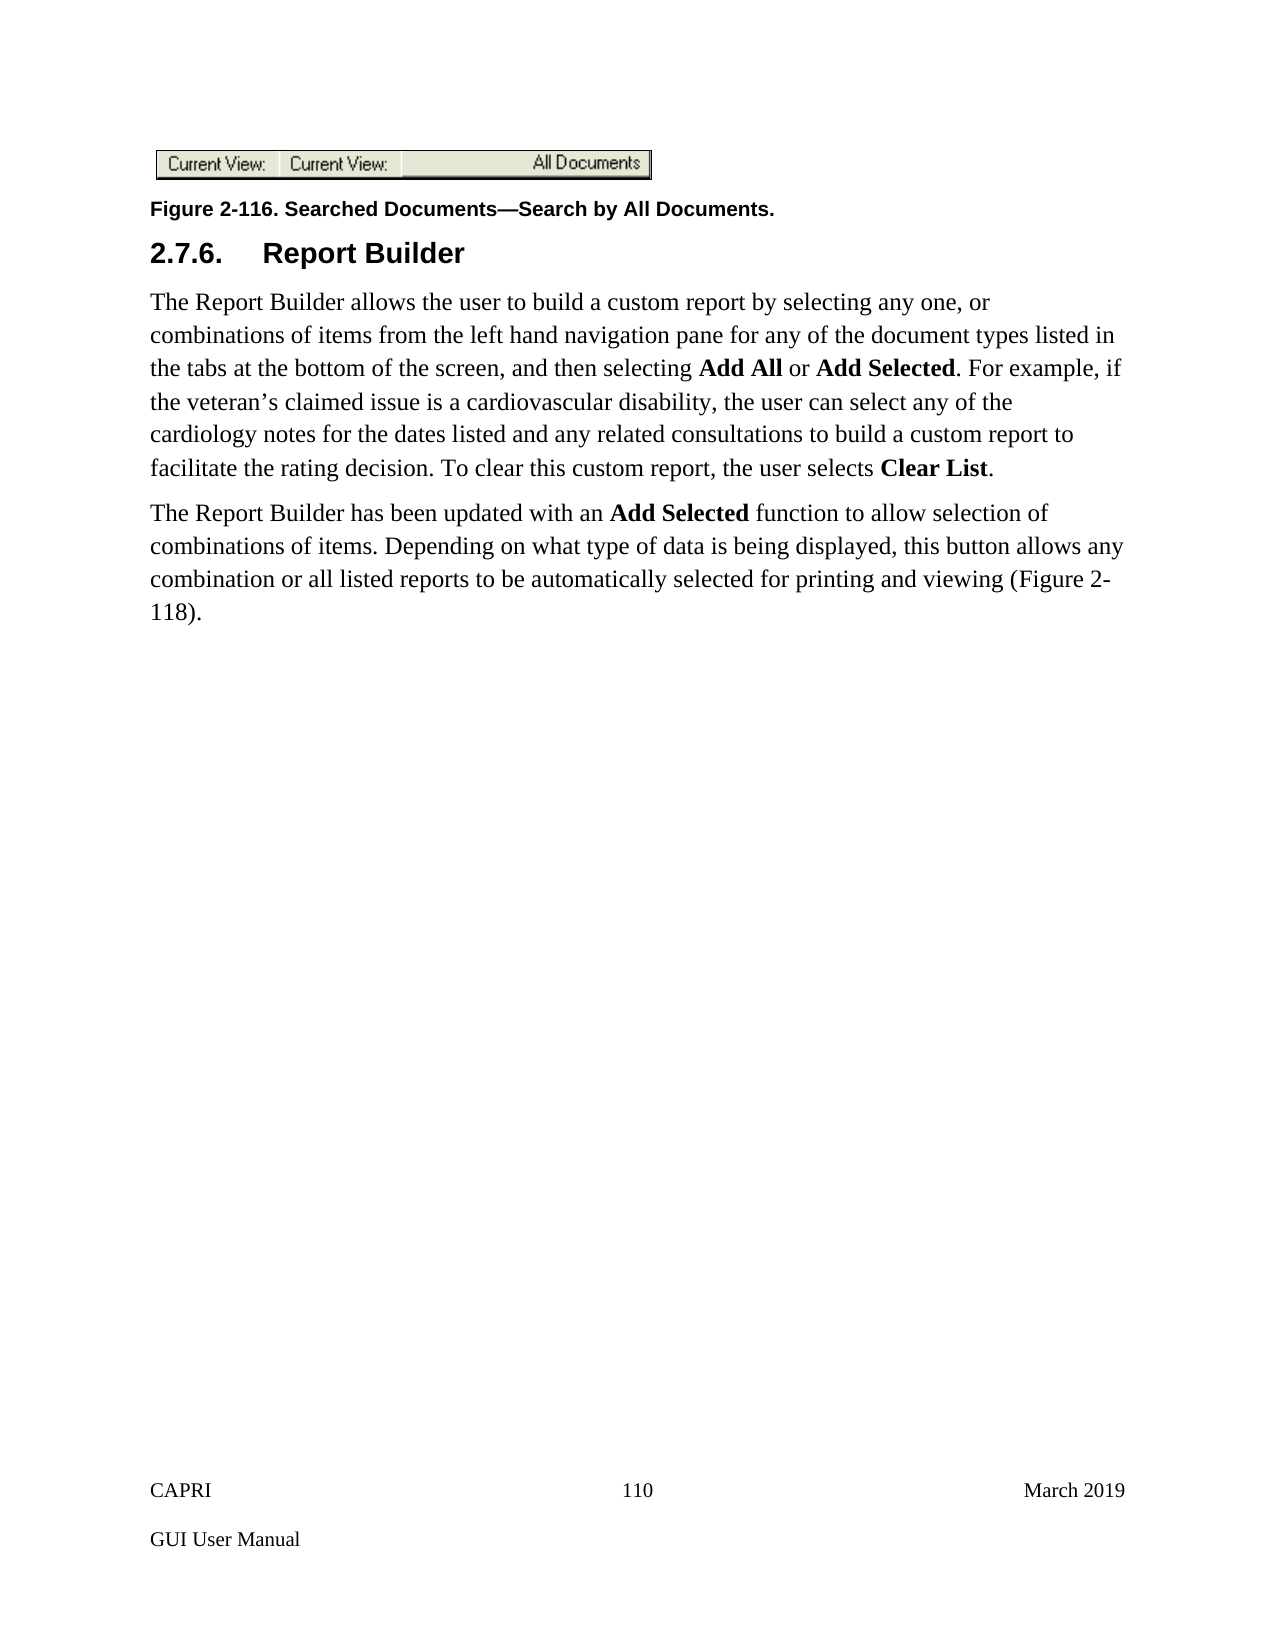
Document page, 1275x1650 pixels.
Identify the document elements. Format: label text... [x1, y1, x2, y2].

text The Report Builder has been updated with an Add Selected function to allow selection of combinations of items. Depending on what type of data is being displayed, this button allows any combination or all listed reports to be automatically selected for printing and viewing (Figure 2-103). [150, 498, 1125, 626]
subtitle Report Builder [150, 236, 1125, 270]
picture [157, 151, 651, 179]
text The Report Builder allows the user to build a custom report by selecting any one, or combinations of items from the left hand navigation pane for any of the document types listed in the tabs at the bottom of the screen, and then selecting Add All or Add Selected. For example, if the veteran’s claimed issue is a cardiovascular disability, the user can select any of the cardiology notes for the dates listed and any related consultations to build a custom report to facilitate the rating decision. To clear this custom report, the user selects Clear List. [150, 287, 1125, 481]
text Figure 2-101. Searched Documents—Search by All Documents. [150, 196, 1125, 220]
